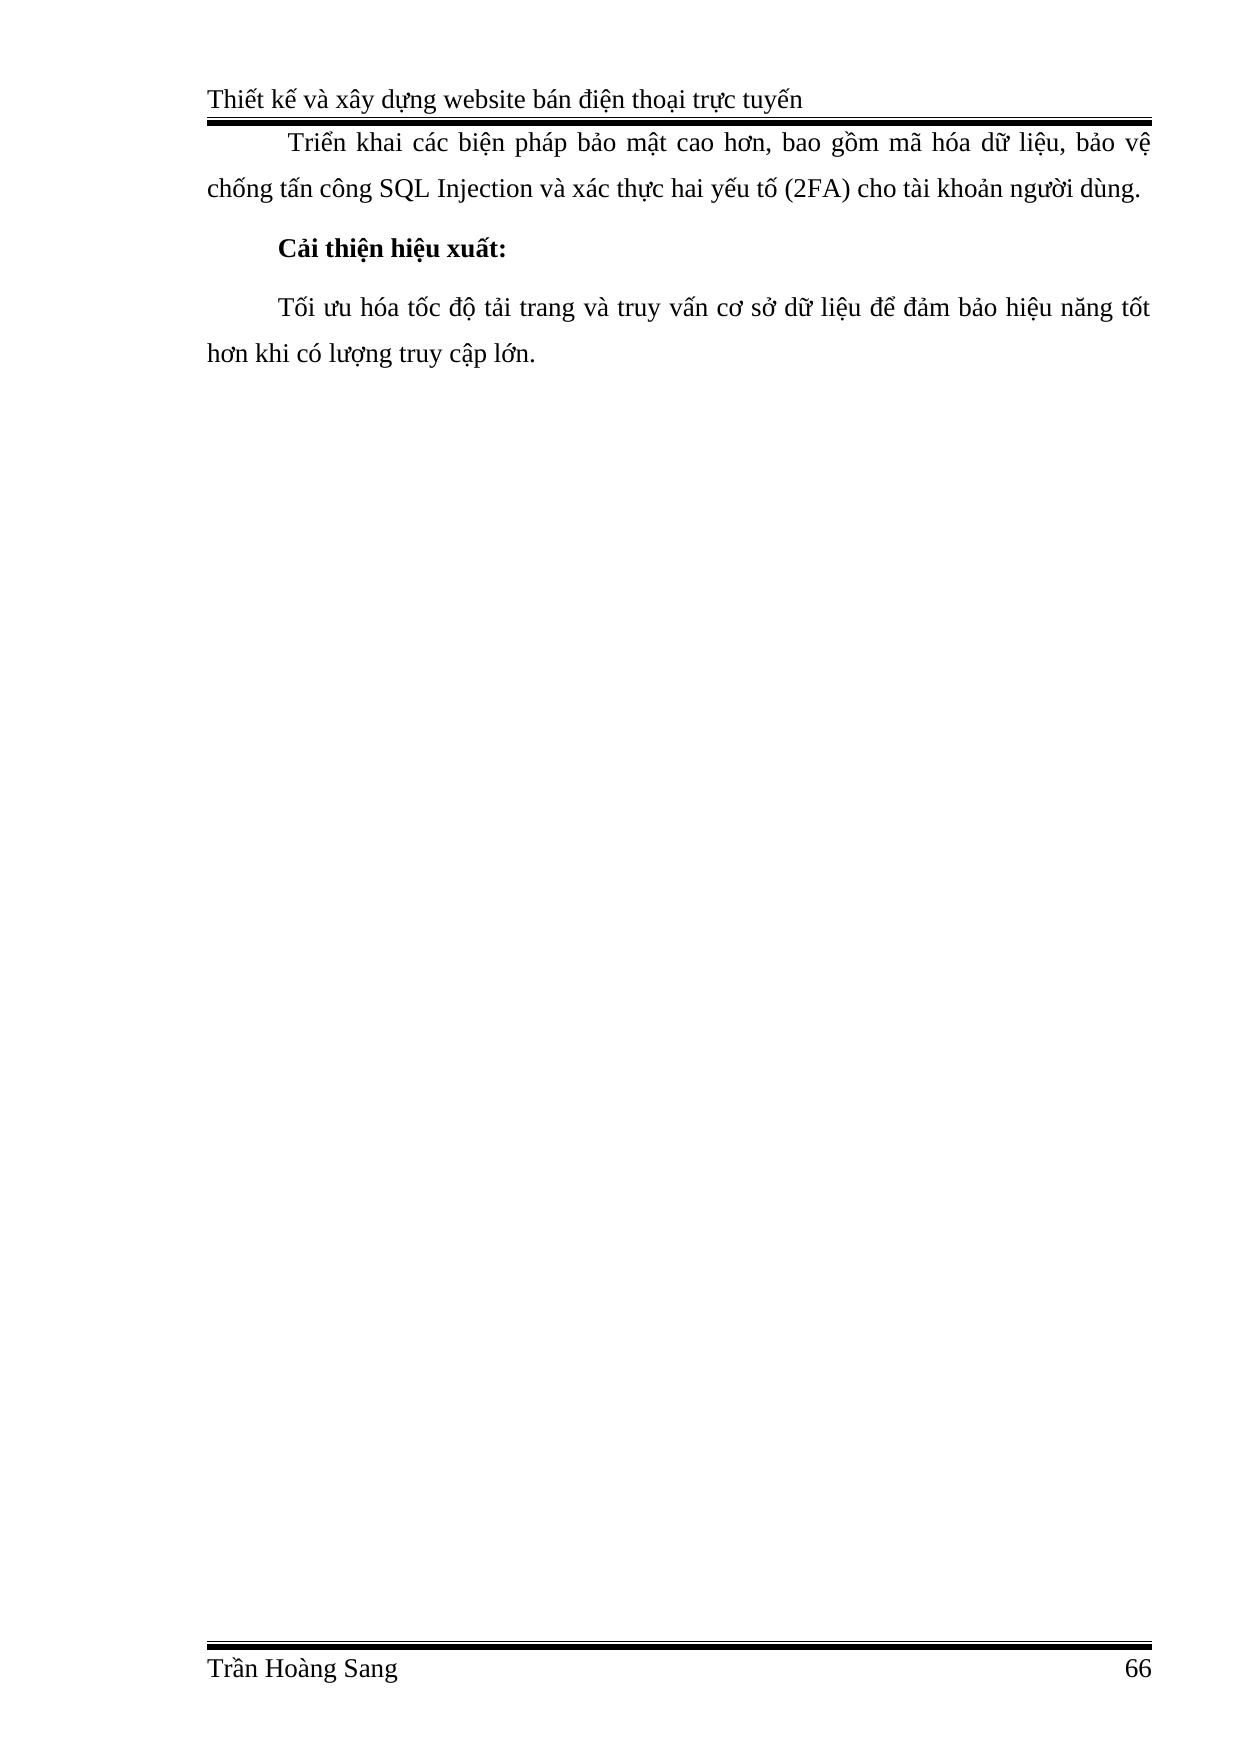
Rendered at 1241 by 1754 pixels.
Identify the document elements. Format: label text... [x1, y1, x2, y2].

text Triển khai các biện pháp bảo mật cao hơn, bao gồm mã hóa dữ liệu, bảo vệ chống tấn công SQL Injection và xác thực hai yếu tố (2FA) cho tài khoản người dùng. [207, 126, 1152, 204]
text Cải thiện hiệu xuất: [207, 232, 1152, 263]
text Tối ưu hóa tốc độ tải trang và truy vấn cơ sở dữ liệu để đảm bảo hiệu năng tốt hơn khi có lượng truy cập lớn. [207, 291, 1152, 369]
